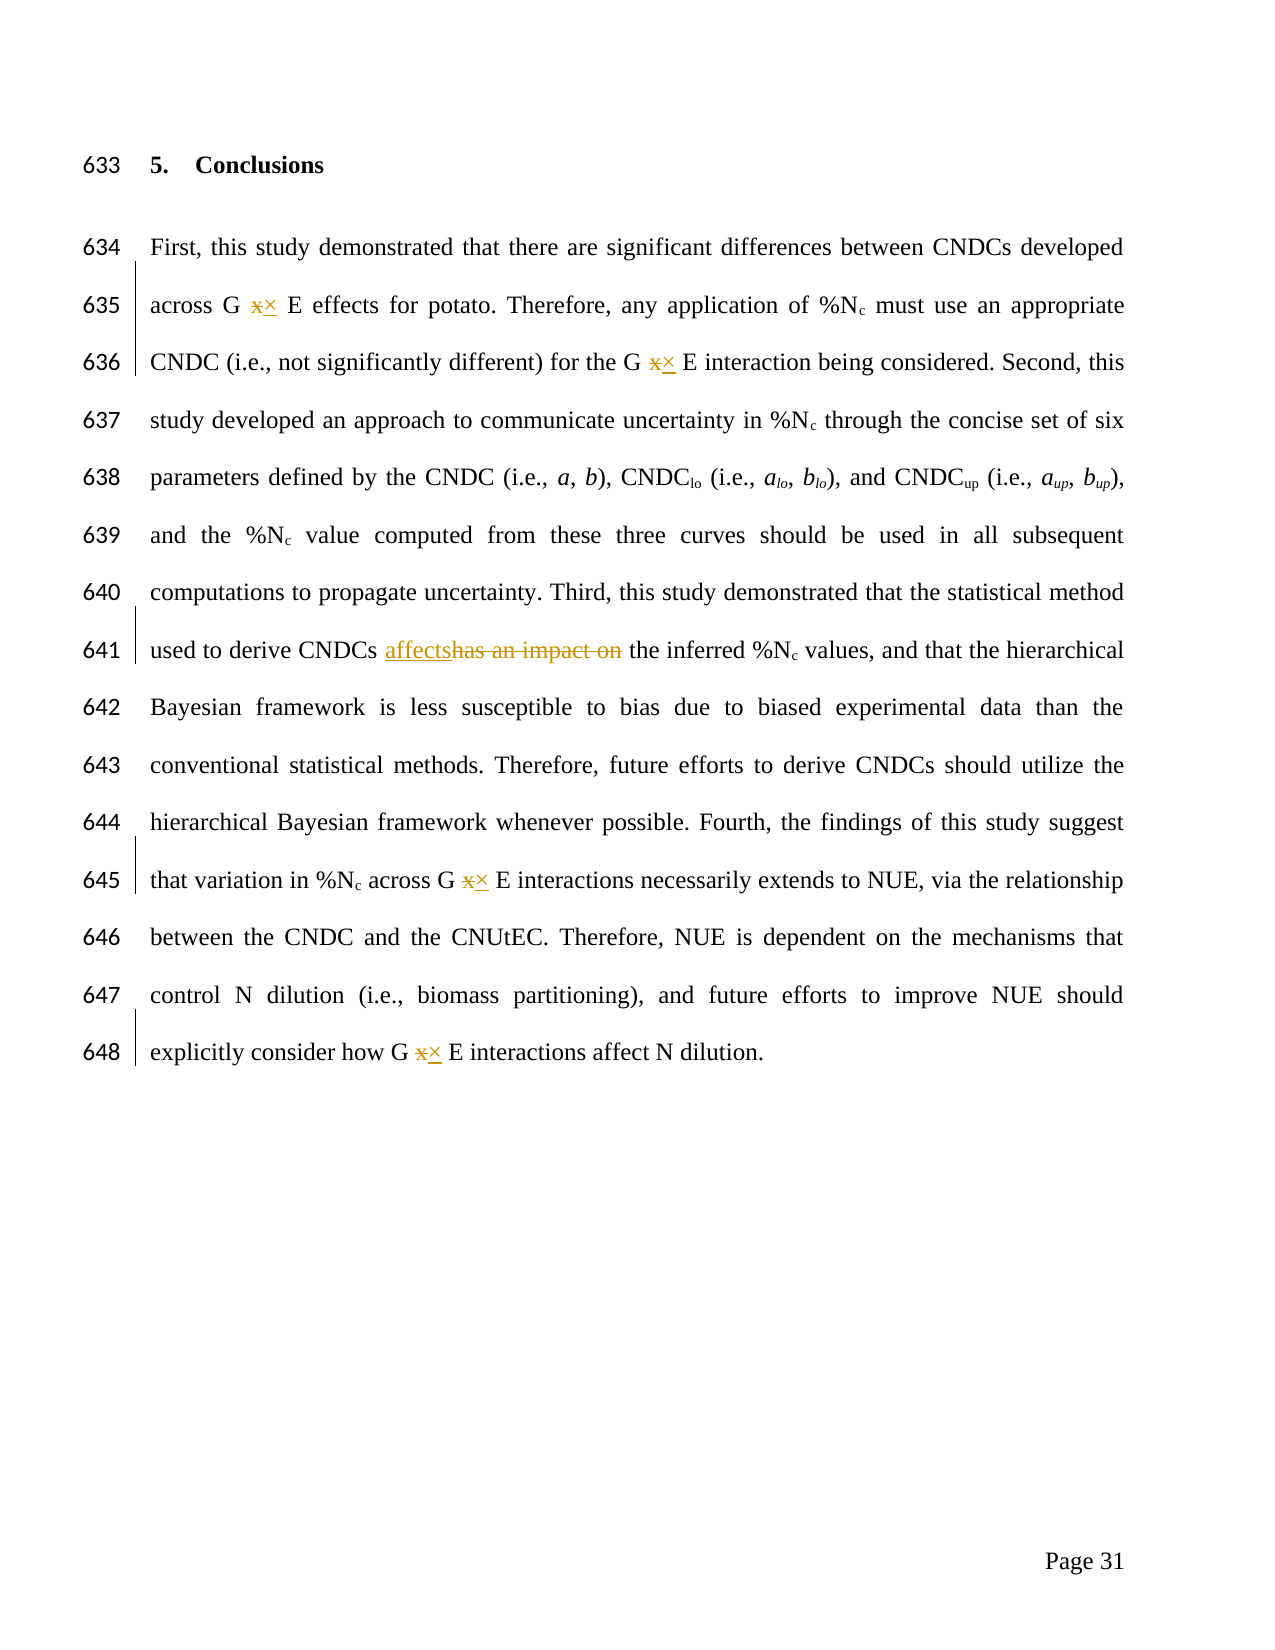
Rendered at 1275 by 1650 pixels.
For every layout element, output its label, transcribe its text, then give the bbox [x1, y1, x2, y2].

text First, this study demonstrated that there are significant differences between CNDCs developed across G E effects for potato. Therefore, any application of %Nc must use an appropriate CNDC (i.e., not significantly different) for the G E interaction being considered. Second, this study developed an approach to communicate uncertainty in %Nc through the concise set of six parameters defined by the CNDC (i.e., a, b), CNDClo (i.e., alo, blo), and CNDCup (i.e., aup, bup), and the %Nc value computed from these three curves should be used in all subsequent computations to propagate uncertainty. Third, this study demonstrated that the statistical method used to derive CNDCs the inferred %Nc values, and that the hierarchical Bayesian framework is less susceptible to bias due to biased experimental data than the conventional statistical methods. Therefore, future efforts to derive CNDCs should utilize the hierarchical Bayesian framework whenever possible. Fourth, the findings of this study suggest that variation in %Nc across G E interactions necessarily extends to NUE, via the relationship between the CNDC and the CNUtEC. Therefore, NUE is dependent on the mechanisms that control N dilution (i.e., biomass partitioning), and future efforts to improve NUE should explicitly consider how G E interactions affect N dilution. [150, 232, 1125, 1066]
subtitle Conclusions [150, 150, 1125, 179]
